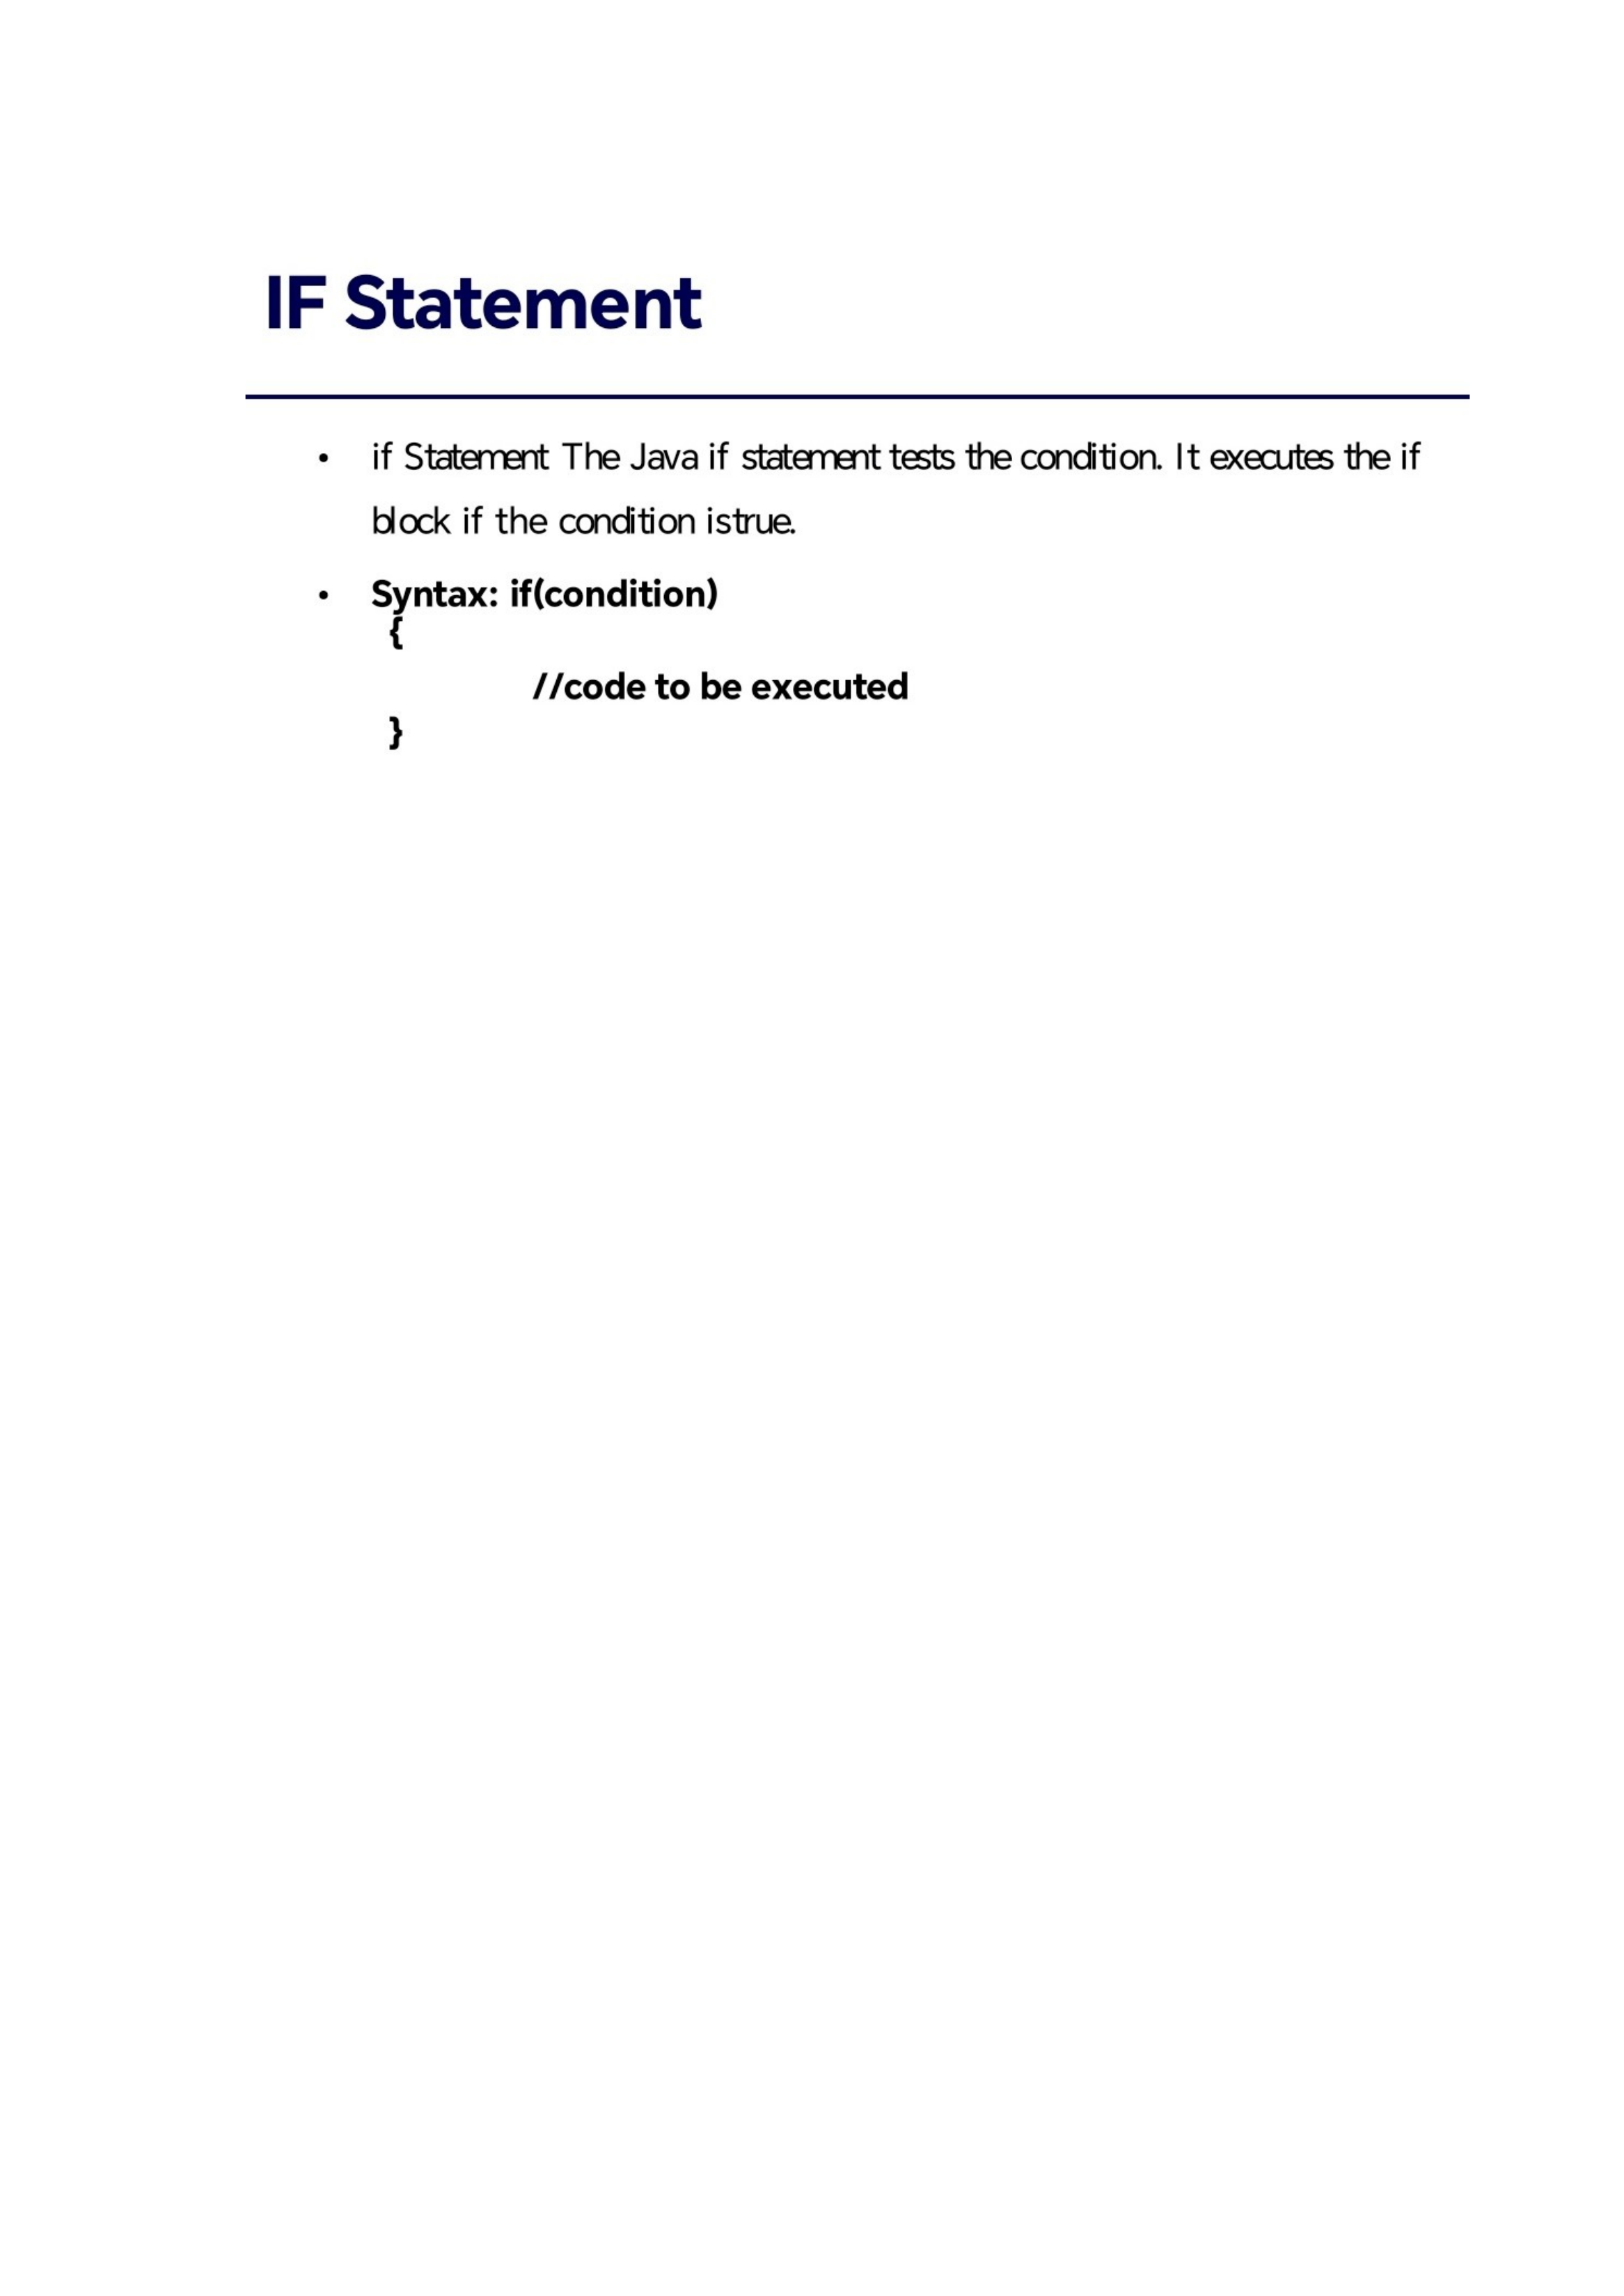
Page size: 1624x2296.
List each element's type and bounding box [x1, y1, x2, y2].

picture [245, 258, 1470, 755]
